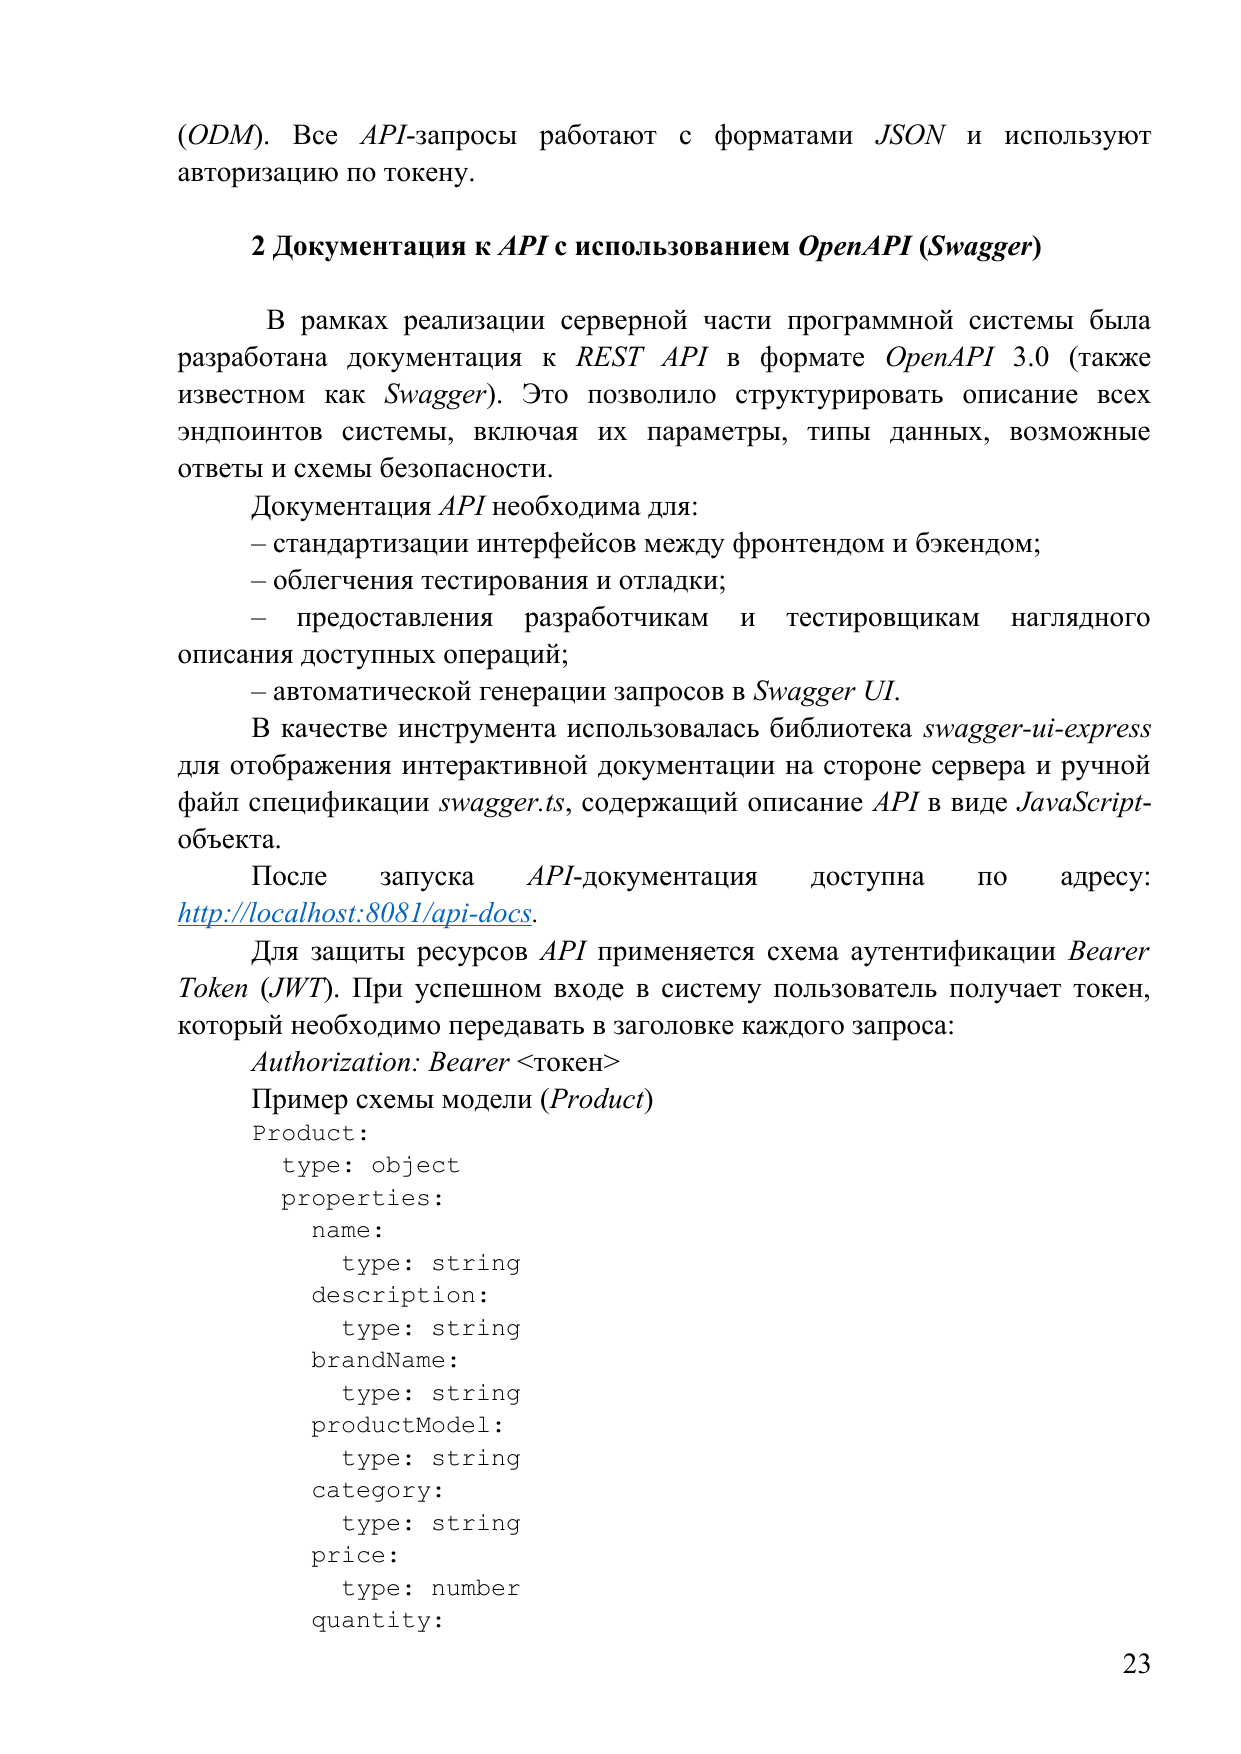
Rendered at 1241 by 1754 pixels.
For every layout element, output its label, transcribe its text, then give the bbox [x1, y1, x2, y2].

text brandName: [177, 1347, 1152, 1375]
text name: [177, 1217, 1152, 1245]
text type: string [177, 1379, 1152, 1408]
text type: string [177, 1249, 1152, 1278]
text Product: [177, 1119, 1152, 1148]
text Для защиты ресурсов API применяется схема аутентификации Bearer Token (JWT). При успешном входе в систему пользователь получает токен, который необходимо передавать в заголовке каждого запроса: [177, 934, 1152, 1040]
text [177, 118, 1152, 187]
text properties: [177, 1184, 1152, 1213]
text Authorization: Bearer <токен> [177, 1045, 1152, 1077]
text В качестве инструмента использовалась библиотека swagger-ui-express для отображения интерактивной документации на стороне сервера и ручной файл спецификации swagger.ts, содержащий описание API в виде JavaScript-объекта. [177, 711, 1152, 855]
text productModel: [177, 1412, 1152, 1440]
text – предоставления разработчикам и тестировщикам наглядного описания доступных операций; [177, 600, 1152, 669]
text description: [177, 1282, 1152, 1310]
text Пример схемы модели (Product) [177, 1082, 1152, 1114]
text type: string [177, 1444, 1152, 1473]
text type: object [177, 1152, 1152, 1180]
text – стандартизации интерфейсов между фронтендом и бэкендом; [177, 526, 1152, 558]
text type: number [177, 1574, 1152, 1603]
text price: [177, 1542, 1152, 1570]
text type: string [177, 1509, 1152, 1538]
text 2 Документация к API с использованием OpenAPI (Swagger) [177, 229, 1152, 262]
text В рамках реализации серверной части программной системы была разработана документация к REST API в формате OpenAPI 3.0 (также известном как Swagger). Это позволило структурировать описание всех эндпоинтов системы, включая их параметры, типы данных, возможные ответы и схемы безопасности. [177, 303, 1152, 484]
text После запуска API-документация доступна по адресу: http://localhost:8081/api-docs. [177, 860, 1152, 929]
text – автоматической генерации запросов в Swagger UI. [177, 674, 1152, 707]
text category: [177, 1477, 1152, 1505]
text – облегчения тестирования и отладки; [177, 563, 1152, 595]
text type: string [177, 1314, 1152, 1343]
text quantity: [177, 1607, 1152, 1635]
text Документация API необходима для: [177, 489, 1152, 521]
